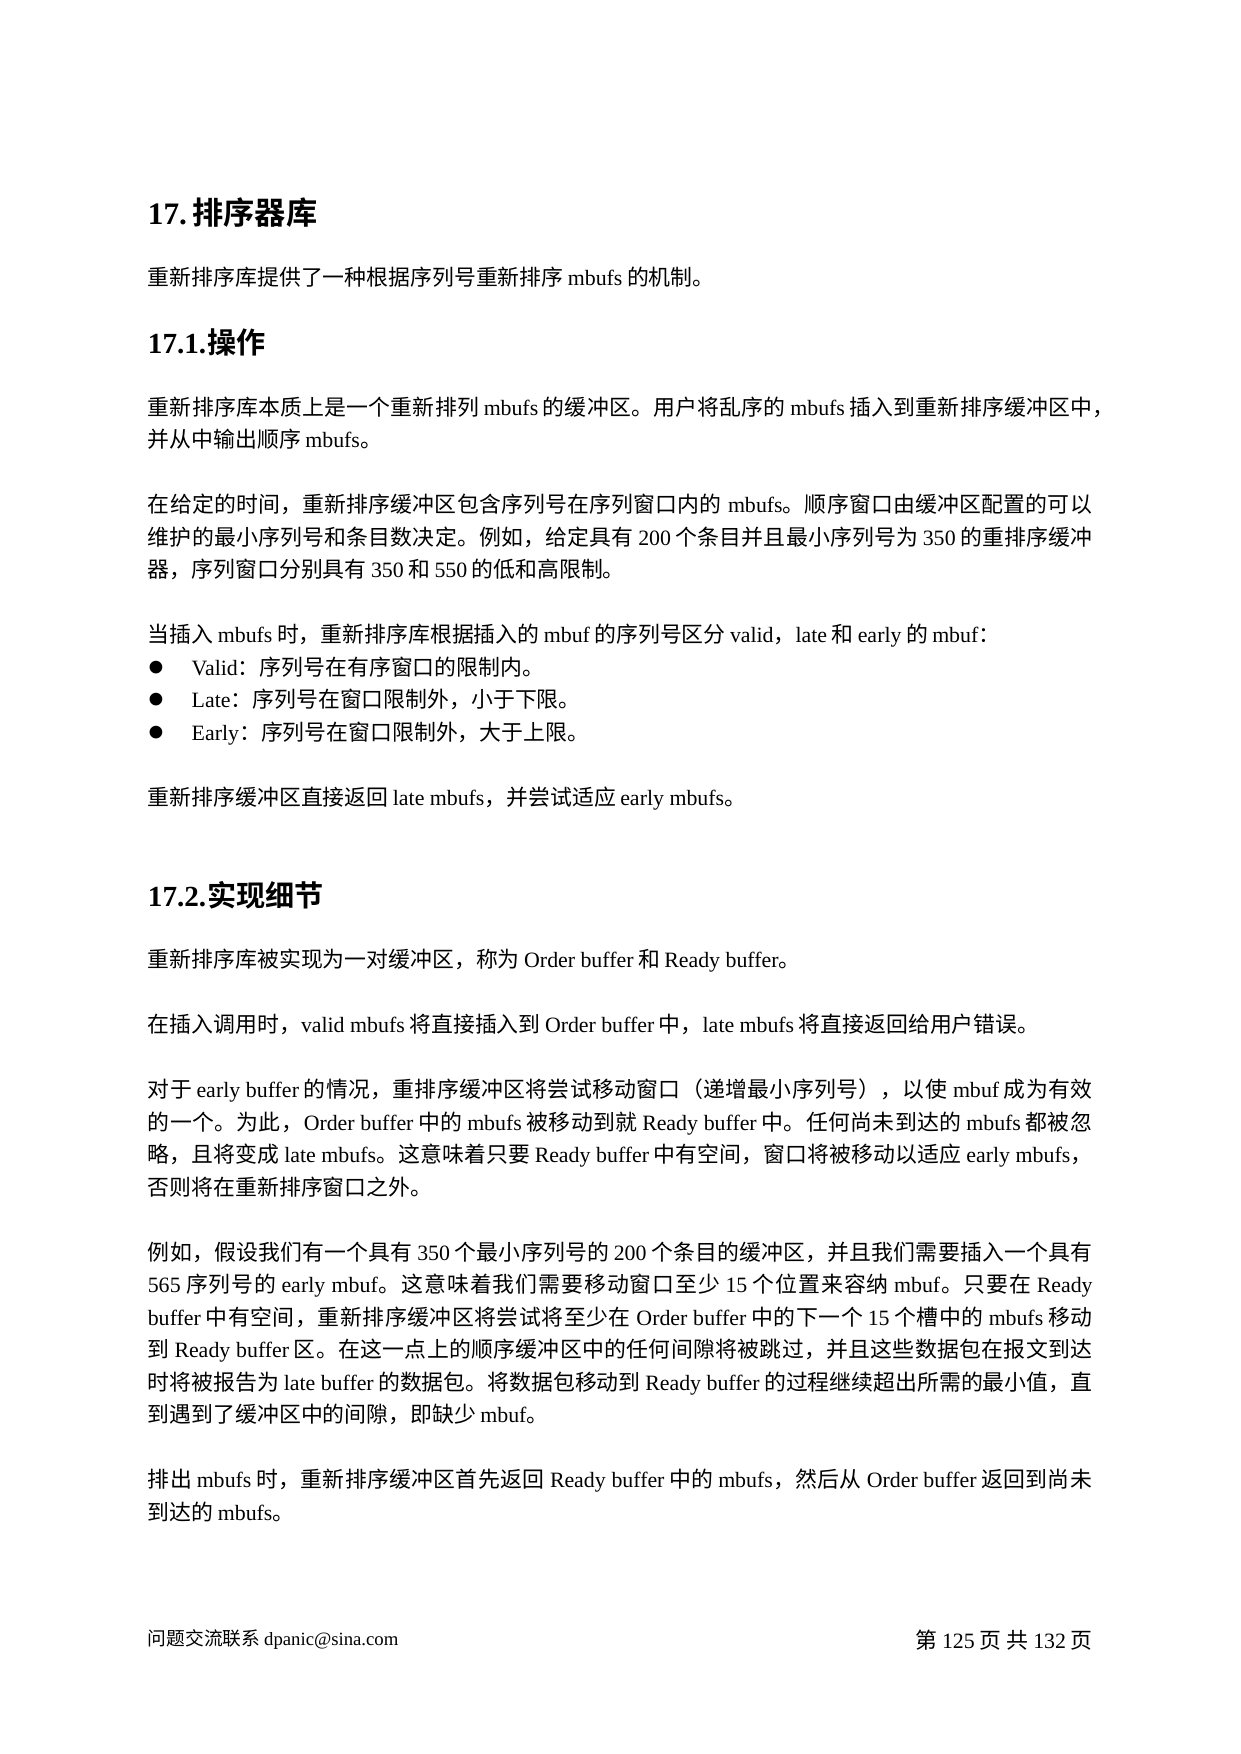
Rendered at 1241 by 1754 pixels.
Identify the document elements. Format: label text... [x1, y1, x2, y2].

subtitle 实现细节 [148, 861, 1092, 926]
text 在给定的时间，重新排序缓冲区包含序列号在序列窗口内的mbufs。顺序窗口由缓冲区配置的可以维护的最小序列号和条目数决定。例如，给定具有200个条目并且最小序列号为350的重排序缓冲器，序列窗口分别具有350和550的低和高限制。 [148, 487, 1092, 584]
text 排出mbufs时，重新排序缓冲区首先返回Ready buffer中的mbufs，然后从Order buffer返回到尚未到达的mbufs。 [148, 1462, 1092, 1527]
text 在插入调用时，valid mbufs将直接插入到Order buffer中，late mbufs将直接返回给用户错误。 [148, 1007, 1092, 1039]
text 例如，假设我们有一个具有350个最小序列号的200个条目的缓冲区，并且我们需要插入一个具有565序列号的early mbuf。这意味着我们需要移动窗口至少15个位置来容纳mbuf。只要在Ready buffer中有空间，重新排序缓冲区将尝试将至少在Order buffer中的下一个15个槽中的mbufs移动到Ready buffer区。在这一点上的顺序缓冲区中的任何间隙将被跳过，并且这些数据包在报文到达时将被报告为late buffer的数据包。将数据包移动到Ready buffer的过程继续超出所需的最小值，直到遇到了缓冲区中的间隙，即缺少mbuf。 [148, 1234, 1092, 1429]
text 重新排序库本质上是一个重新排列mbufs的缓冲区。用户将乱序的mbufs插入到重新排序缓冲区中，并从中输出顺序mbufs。 [148, 389, 1092, 454]
subtitle 操作 [148, 308, 1092, 373]
list Early：序列号在窗口限制外，大于上限。 [148, 714, 1092, 747]
text 重新排序库提供了一种根据序列号重新排序mbufs的机制。 [148, 259, 1092, 292]
text 当插入mbufs时，重新排序库根据插入的mbuf的序列号区分valid，late和early的mbuf： [148, 617, 1092, 649]
text 对于early buffer的情况，重排序缓冲区将尝试移动窗口（递增最小序列号），以使mbuf成为有效的一个。为此，Order buffer中的mbufs被移动到就Ready buffer中。任何尚未到达的mbufs都被忽略，且将变成late mbufs。这意味着只要Ready buffer中有空间，窗口将被移动以适应early mbufs，否则将在重新排序窗口之外。 [148, 1072, 1092, 1202]
text 重新排序库被实现为一对缓冲区，称为Order buffer和Ready buffer。 [148, 942, 1092, 974]
subtitle 排序器库 [148, 178, 1092, 243]
list Valid：序列号在有序窗口的限制内。 [148, 649, 1092, 682]
text 重新排序缓冲区直接返回late mbufs，并尝试适应early mbufs。 [148, 779, 1092, 812]
list Late：序列号在窗口限制外，小于下限。 [148, 682, 1092, 714]
